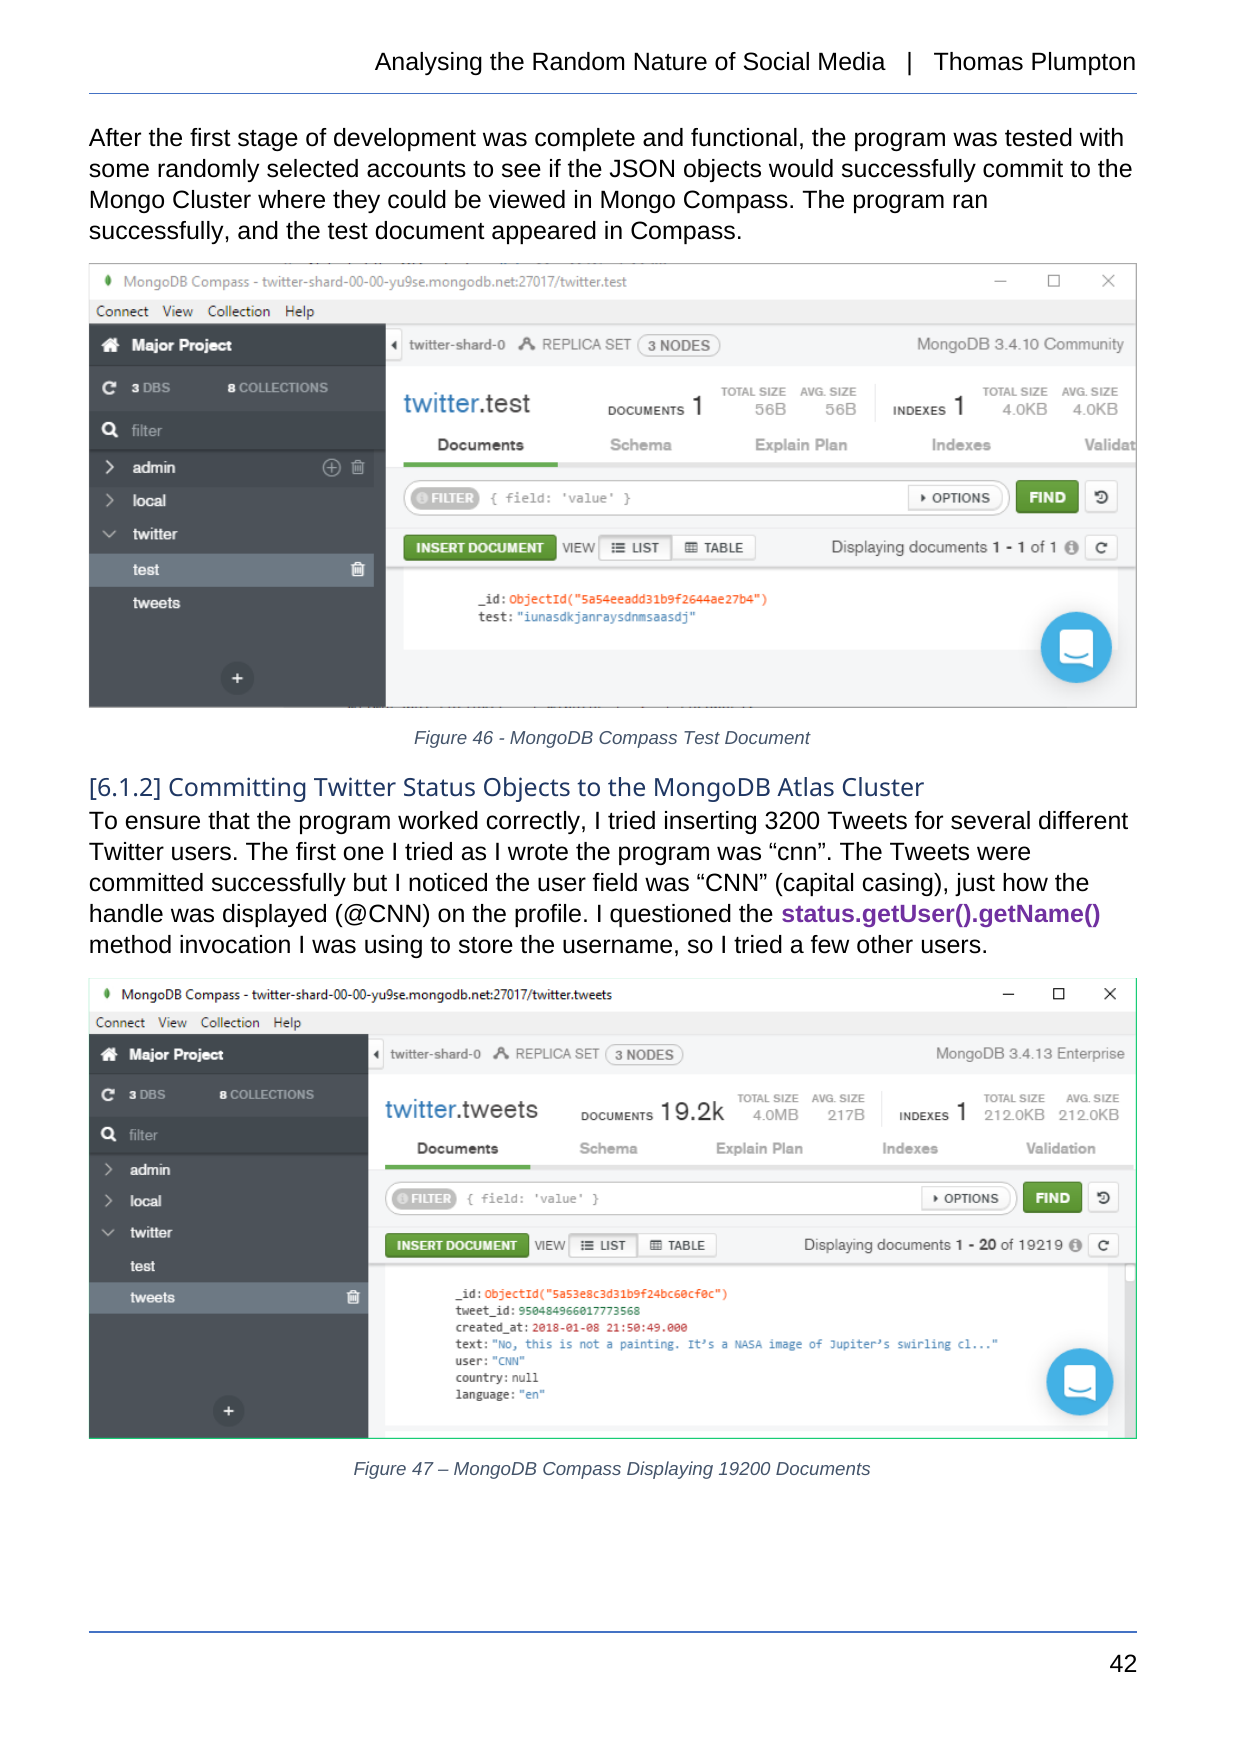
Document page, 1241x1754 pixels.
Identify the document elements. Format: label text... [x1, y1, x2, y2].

subtitle [6.1.2] Committing Twitter Status Objects to the MongoDB Atlas Cluster [89, 769, 1137, 803]
text After the first stage of development was complete and functional, the program was tested with some randomly selected accounts to see if the JSON objects would successfully commit to the Mongo Cluster where they could be viewed in Mongo Compass. The program ran successfully, and the test document appeared in Compass. [89, 122, 1137, 244]
picture [88, 263, 1137, 708]
text To ensure that the program worked correctly, I tried inserting 3200 Tweets for several different Twitter users. The first one I tried as I wrote the program was “cnn”. The Tweets were committed successfully but I noticed the user field was “CNN” (capital casing), just how the handle was displayed (@CNN) on the profile. I questioned the status.getUser().getName() method invocation I was using to store the username, so I tried a few other users. [89, 806, 1137, 959]
picture [88, 978, 1137, 1439]
